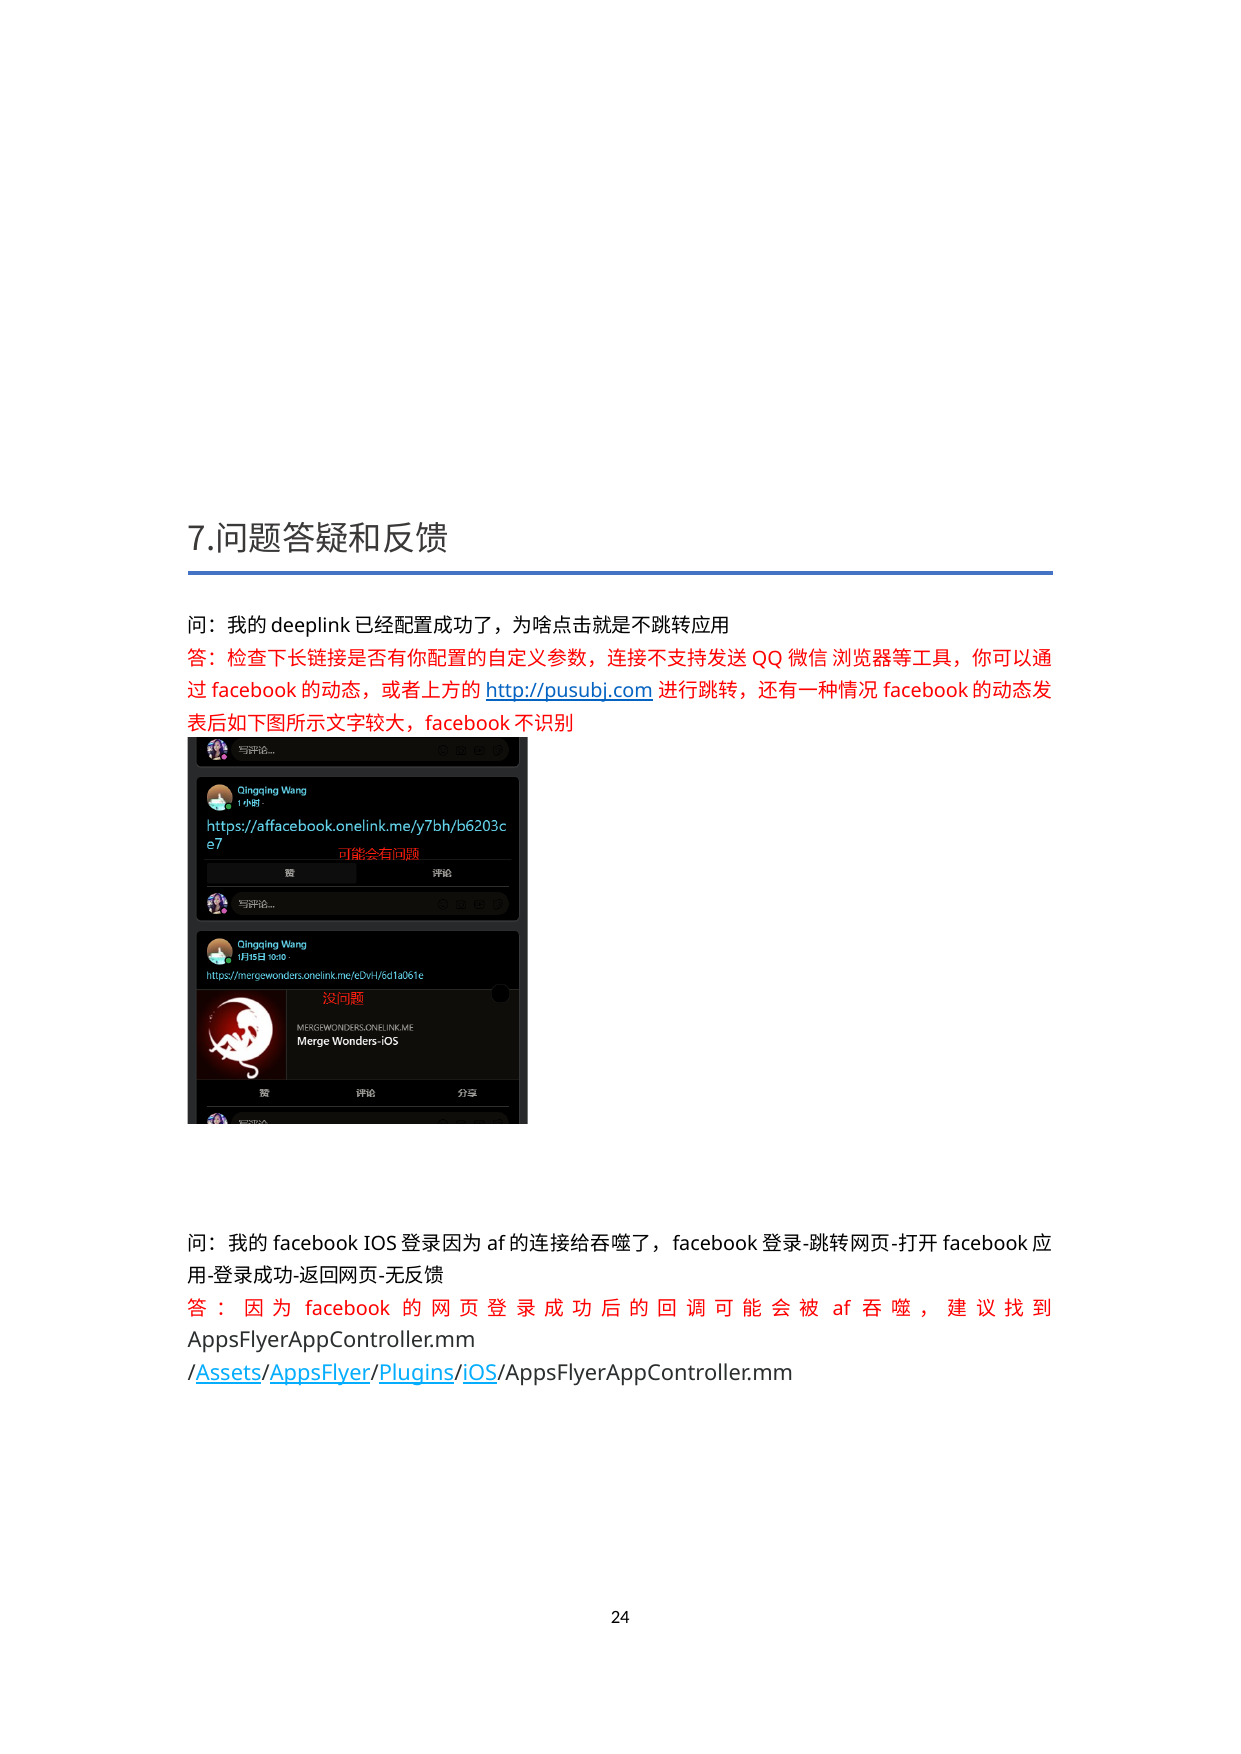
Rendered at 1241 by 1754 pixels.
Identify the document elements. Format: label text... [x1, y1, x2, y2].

text 问：我的deeplink已经配置成功了，为啥点击就是不跳转应用 [187, 608, 1053, 640]
text 答：检查下长链接是否有你配置的自定义参数，连接不支持发送QQ 微信 浏览器等工具，你可以通过facebook的动态，或者上方的http://pusubj.com 进行跳转，还有一种情况facebook的动态发表后如下图所示文字较大，facebook不识别 [187, 640, 1053, 738]
text 7.问题答疑和反馈 [187, 504, 1053, 575]
picture [187, 737, 528, 1124]
text 答：因为facebook的网页登录成功后的回调可能会被af吞噬，建议找到AppsFlyerAppController.mm /Assets/AppsFlyer/Plugins/iOS/AppsFlyerAppController.mm [187, 1290, 1053, 1388]
text 问：我的facebook IOS登录因为af的连接给吞噬了，facebook登录-跳转网页-打开facebook应用-登录成功-返回网页-无反馈 [187, 1225, 1053, 1290]
